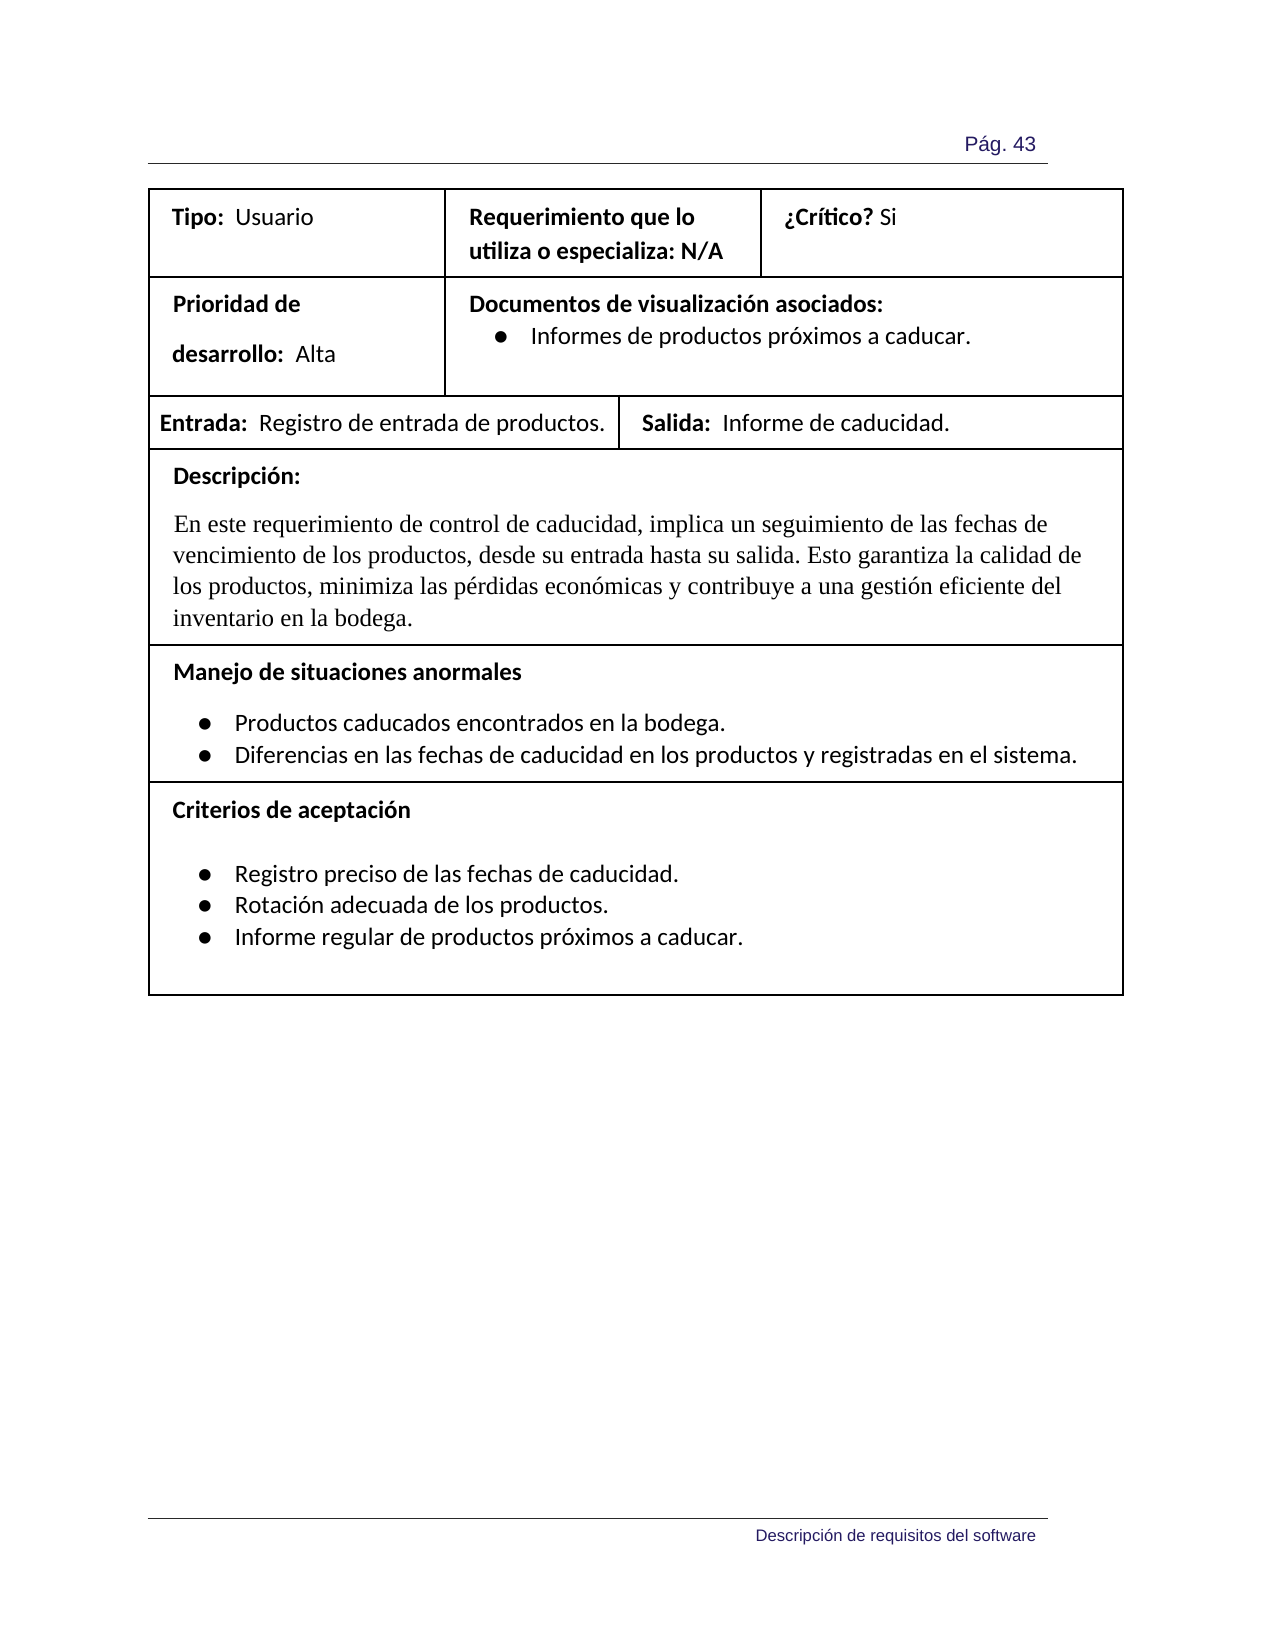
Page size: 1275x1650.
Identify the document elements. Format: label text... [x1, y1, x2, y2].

table_cell Prioridad de desarrollo: Alta [150, 278, 444, 394]
table_cell Tipo: Usuario [150, 190, 444, 276]
table_cell Documentos de visualización asociados: Informes de productos próximos a caducar. [446, 278, 1122, 394]
table_cell Descripción: En este requerimiento de control de caducidad, implica un seguimiento de las fechas de vencimiento de los productos, desde su entrada hasta su salida. Esto garantiza la calidad de los productos, minimiza las pérdidas económicas y contribuye a una gestión eficiente del inventario en la bodega. [150, 450, 1122, 644]
table_cell Criterios de aceptación Registro preciso de las fechas de caducidad. Rotación adecuada de los productos. Informe regular de productos próximos a caducar. [150, 783, 1122, 994]
table_cell ¿Crítico? Si [762, 190, 1122, 276]
table_cell Requerimiento que lo utiliza o especializa: N/A [446, 190, 760, 276]
table_cell Salida: Informe de caducidad. [620, 397, 1122, 448]
table_cell Entrada: Registro de entrada de productos. [150, 397, 618, 448]
table_cell Manejo de situaciones anormales Productos caducados encontrados en la bodega. Diferencias en las fechas de caducidad en los productos y registradas en el sistema. [150, 646, 1122, 781]
